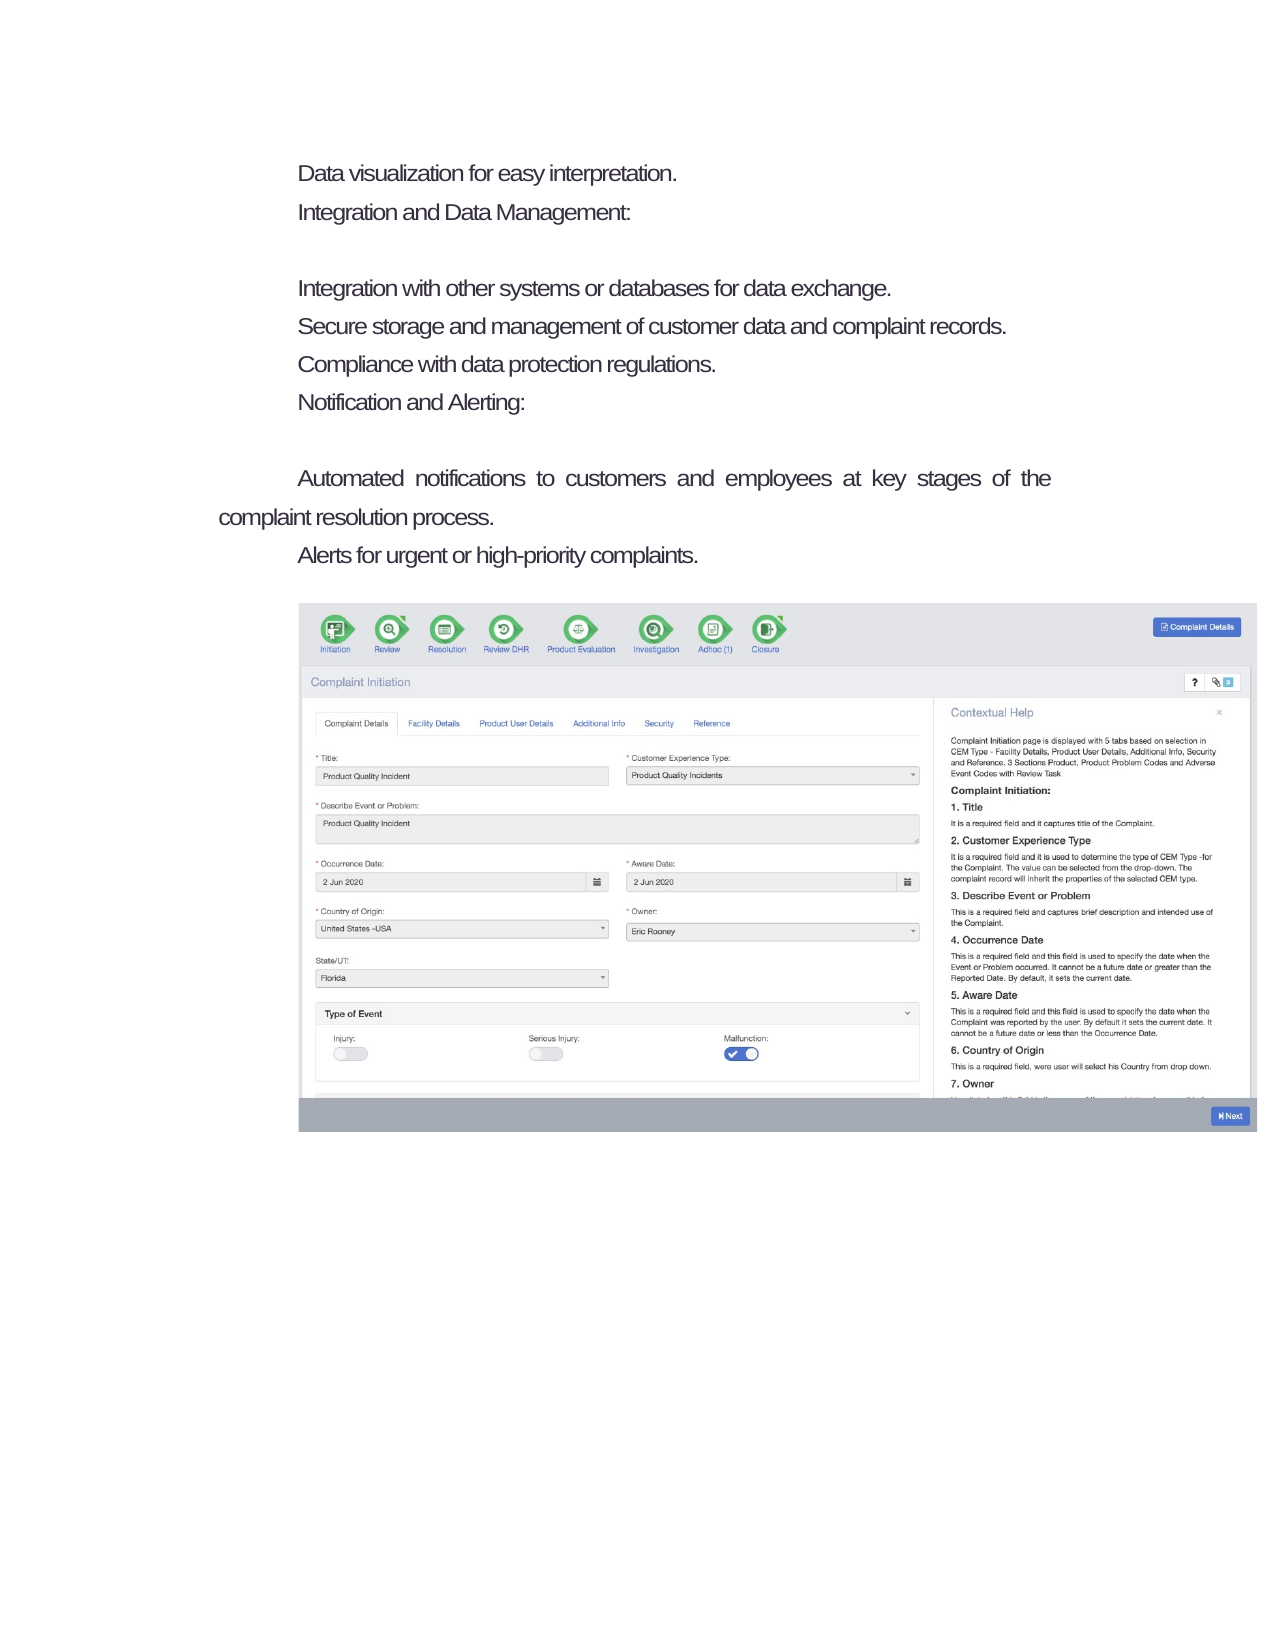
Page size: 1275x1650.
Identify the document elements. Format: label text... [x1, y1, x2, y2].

text Integration with other systems or databases for data exchange. [218, 275, 1053, 301]
text Integration and Data Management: [218, 198, 1053, 225]
text Alerts for urgent or high-priority complaints. [218, 542, 1053, 568]
text Notification and Alerting: [218, 389, 1053, 416]
text Data visualization for easy interpretation. [218, 160, 1053, 187]
text Secure storage and management of customer data and complaint records. [218, 313, 1053, 339]
picture [298, 603, 1258, 1132]
text Automated notifications to customers and employees at key stages of the complaint resolution process. [218, 465, 1053, 530]
text Compliance with data protection regulations. [218, 351, 1053, 377]
